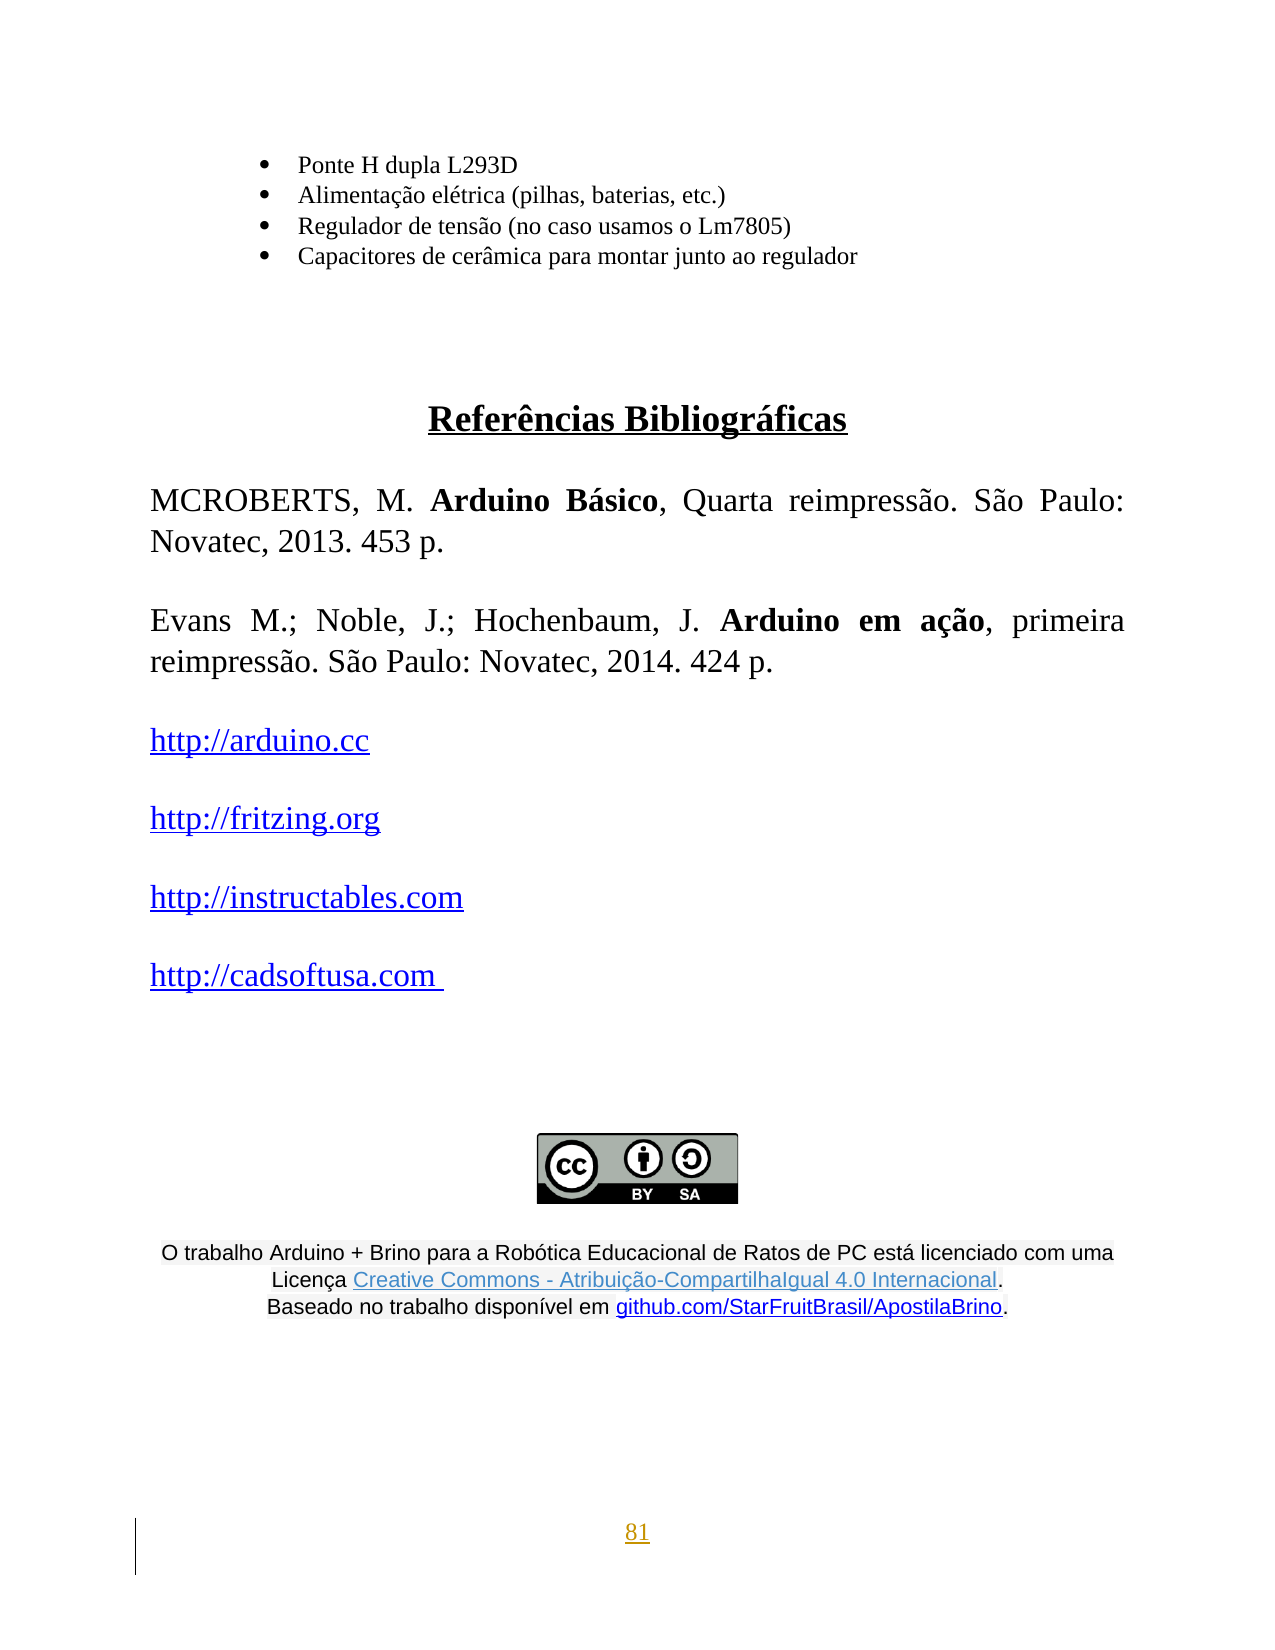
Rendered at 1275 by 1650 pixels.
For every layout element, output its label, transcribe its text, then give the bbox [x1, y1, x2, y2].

text http://fritzing.org [150, 798, 1125, 837]
text MCROBERTS, M. Arduino Básico, Quarta reimpressão. São Paulo: Novatec, 2013. 453 p. [150, 480, 1125, 559]
text Evans M.; Noble, J.; Hochenbaum, J. Arduino em ação, primeira reimpressão. São Paulo: Novatec, 2014. 424 p. [150, 600, 1125, 679]
text http://instructables.com [150, 877, 1125, 915]
text Referências Bibliográficas [150, 396, 1125, 439]
list Regulador de tensão (no caso usamos o Lm7805) [260, 211, 1125, 239]
list Alimentação elétrica (pilhas, baterias, etc.) [260, 180, 1125, 209]
list Ponte H dupla L293D [260, 150, 1125, 179]
list Capacitores de cerâmica para montar junto ao regulador [260, 241, 1125, 270]
picture [536, 1133, 739, 1204]
text http://arduino.cc [150, 720, 1125, 758]
text O trabalho Arduino + Brino para a Robótica Educacional de Ratos de PC está licenciado com uma Licença Creative Commons - Atribuição-CompartilhaIgual 4.0 Internacional. Baseado no trabalho disponível em github.com/StarFruitBrasil/ApostilaBrino. [150, 1240, 1125, 1319]
text http://cadsoftusa.com [150, 956, 1125, 994]
